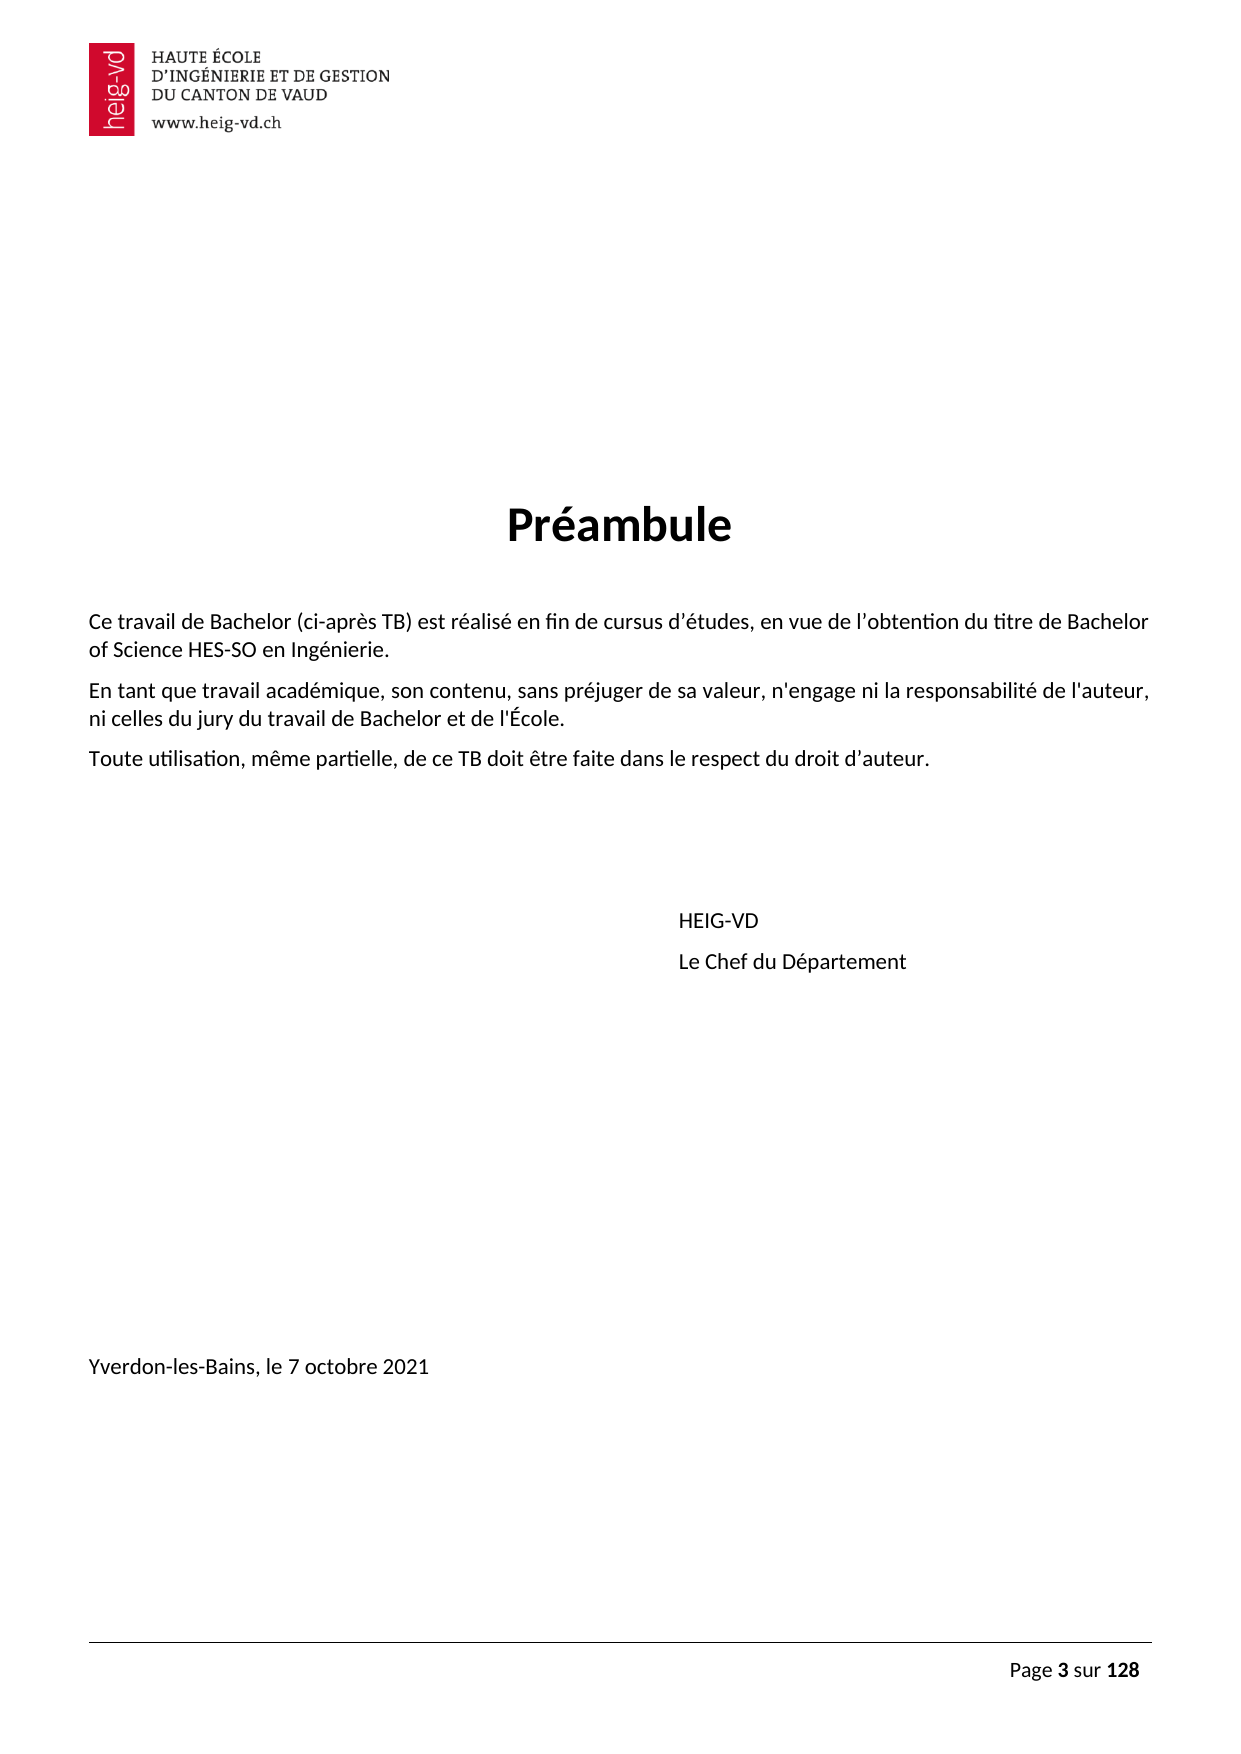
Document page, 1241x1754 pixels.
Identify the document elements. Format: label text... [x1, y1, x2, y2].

text Le Chef du Département [89, 947, 1152, 975]
text Toute utilisation, même partielle, de ce TB doit être faite dans le respect du droit d’auteur. [89, 744, 1152, 772]
text Ce travail de Bachelor (ci-après TB) est réalisé en fin de cursus d’études, en vue de l’obtention du titre de Bachelor of Science HES-SO en Ingénierie. [89, 607, 1152, 663]
text En tant que travail académique, son contenu, sans préjuger de sa valeur, n'engage ni la responsabilité de l'auteur, ni celles du jury du travail de Bachelor et de l'École. [89, 676, 1152, 732]
text Yverdon-les-Bains, le [89, 1352, 1152, 1380]
text HEIG-VD [89, 906, 1152, 934]
text Préambule [89, 493, 1152, 554]
picture [89, 43, 389, 136]
